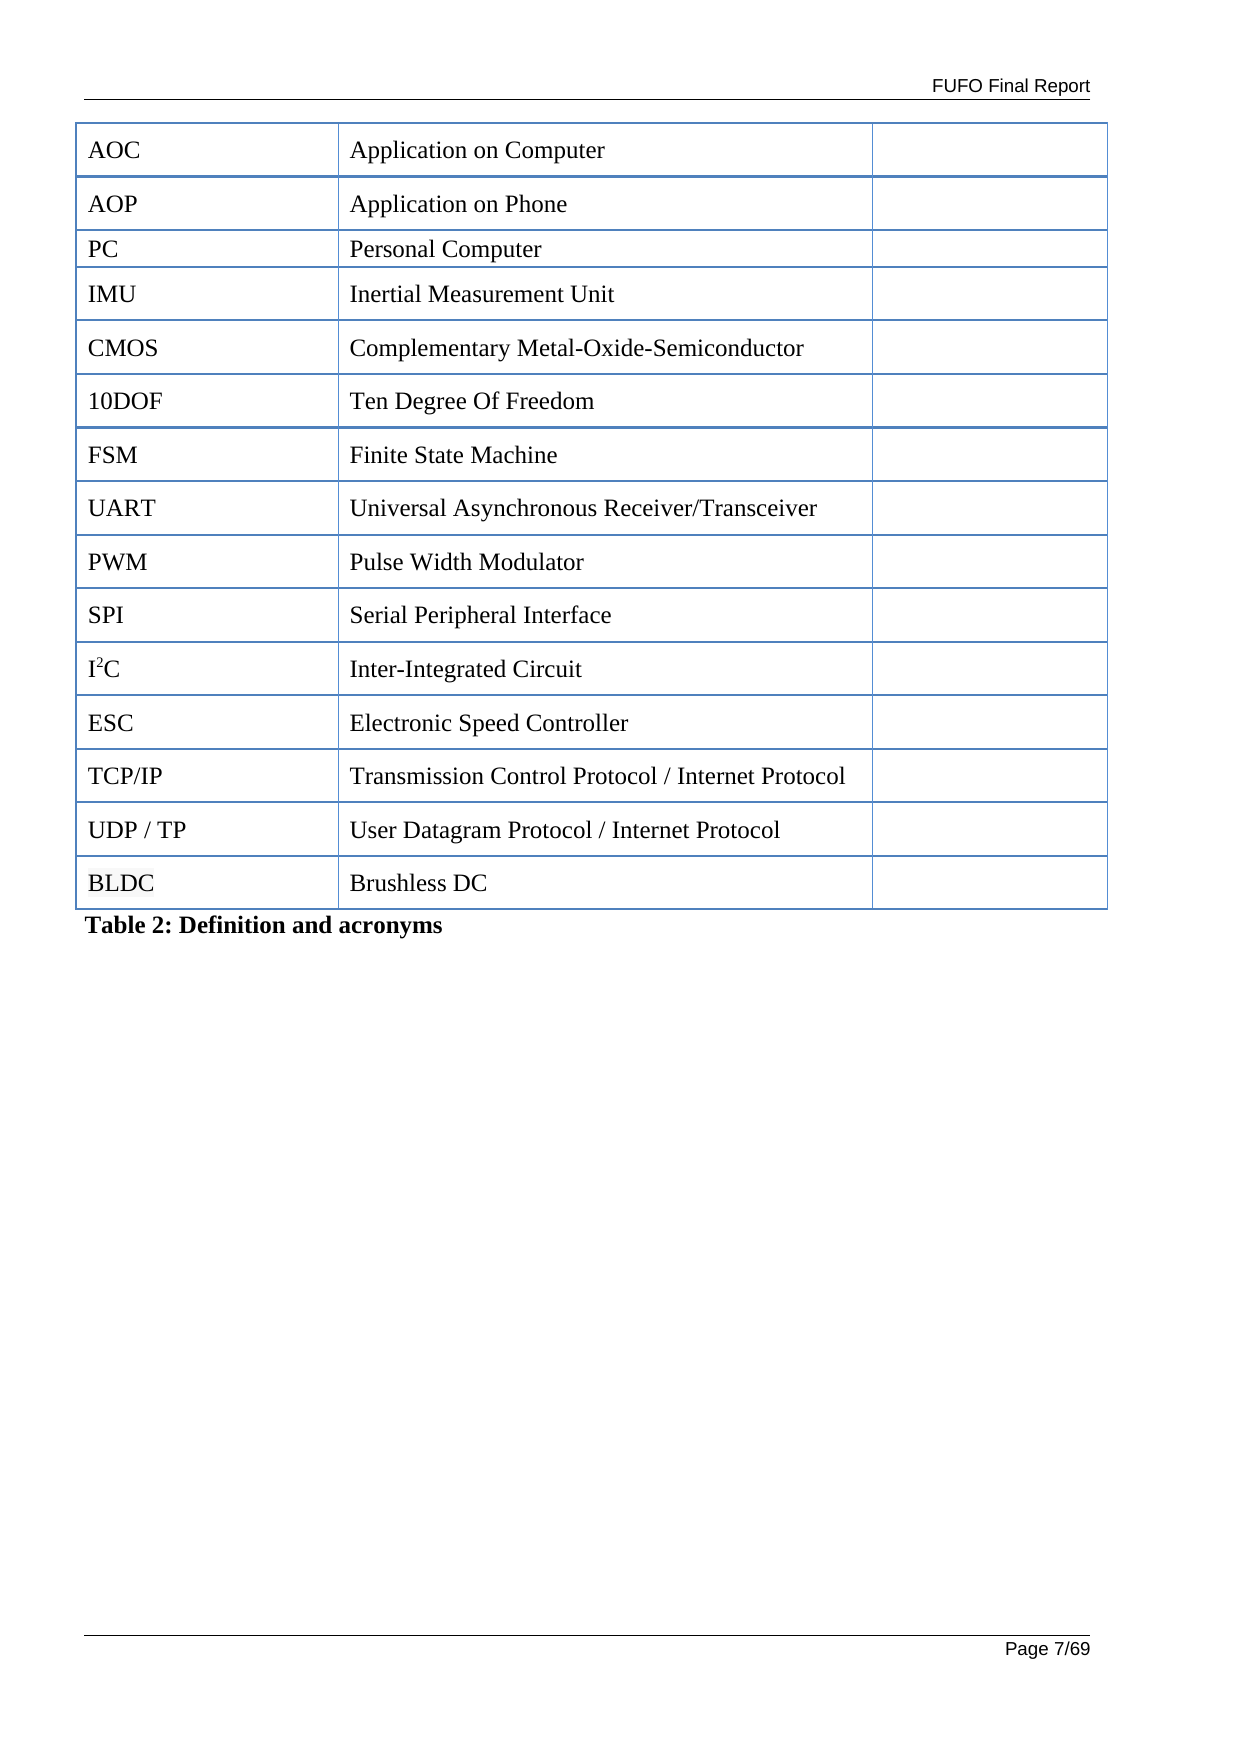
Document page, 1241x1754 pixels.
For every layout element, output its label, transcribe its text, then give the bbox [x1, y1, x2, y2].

table_cell CMOS [77, 321, 338, 373]
table_cell SPI [77, 589, 338, 641]
table_cell PWM [77, 536, 338, 587]
table_cell Ten Degree Of Freedom [339, 375, 872, 426]
table_cell [873, 643, 1107, 694]
table_cell AOC [77, 124, 338, 175]
text Table 2: Definition and acronyms [84, 910, 1090, 939]
table_cell [873, 857, 1107, 908]
table_cell [873, 482, 1107, 533]
table_cell [873, 178, 1107, 229]
table_cell Finite State Machine [339, 429, 872, 480]
table_cell Pulse Width Modulator [339, 536, 872, 587]
table_cell [873, 696, 1107, 748]
table_cell Application on Computer [339, 124, 872, 175]
table_cell PC [77, 231, 338, 266]
table_cell BLDC [77, 857, 338, 908]
table_cell AOP [77, 178, 338, 229]
table_cell TCP/IP [77, 750, 338, 801]
table_cell [873, 803, 1107, 855]
table_cell Universal Asynchronous Receiver/Transceiver [339, 482, 872, 533]
table_cell Complementary Metal-Oxide-Semiconductor [339, 321, 872, 373]
table_cell [873, 536, 1107, 587]
table_cell [873, 429, 1107, 480]
table_cell I2C [77, 643, 338, 694]
table_cell 10DOF [77, 375, 338, 426]
table_cell [873, 589, 1107, 641]
table_cell Transmission Control Protocol / Internet Protocol [339, 750, 872, 801]
table_cell [873, 321, 1107, 373]
table_cell [873, 124, 1107, 175]
table_cell Inter-Integrated Circuit [339, 643, 872, 694]
table_cell FSM [77, 429, 338, 480]
table_cell Application on Phone [339, 178, 872, 229]
table_cell Serial Peripheral Interface [339, 589, 872, 641]
table_cell [873, 268, 1107, 319]
table_cell UDP / TP [77, 803, 338, 855]
table_cell [873, 750, 1107, 801]
table_cell [873, 231, 1107, 266]
table_cell IMU [77, 268, 338, 319]
table_cell [873, 375, 1107, 426]
table_cell Personal Computer [339, 231, 872, 266]
table_cell ESC [77, 696, 338, 748]
table_cell Brushless DC [339, 857, 872, 908]
table_cell Inertial Measurement Unit [339, 268, 872, 319]
table_cell Electronic Speed Controller [339, 696, 872, 748]
table_cell User Datagram Protocol / Internet Protocol [339, 803, 872, 855]
table_cell UART [77, 482, 338, 533]
